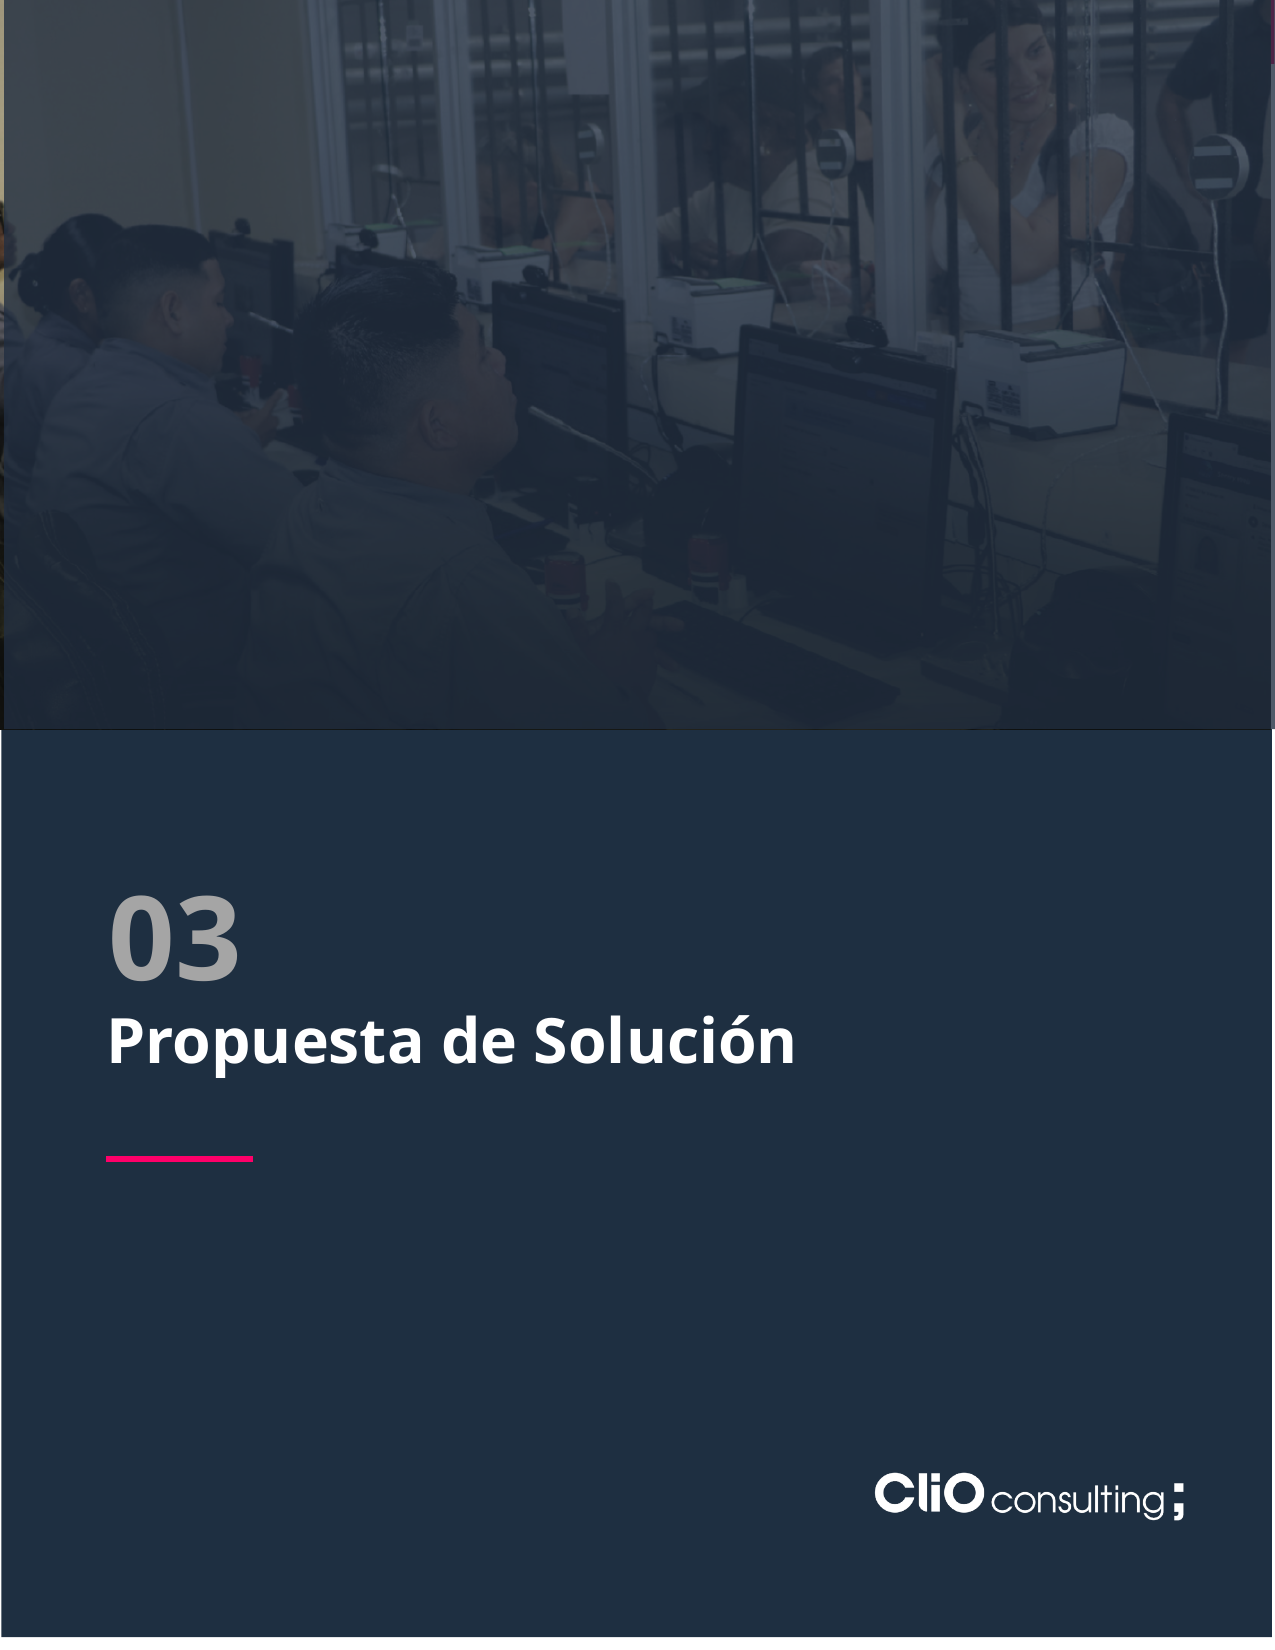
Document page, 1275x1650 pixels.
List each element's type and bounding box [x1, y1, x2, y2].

picture [0, 0, 4, 730]
picture [868, 1458, 1189, 1528]
